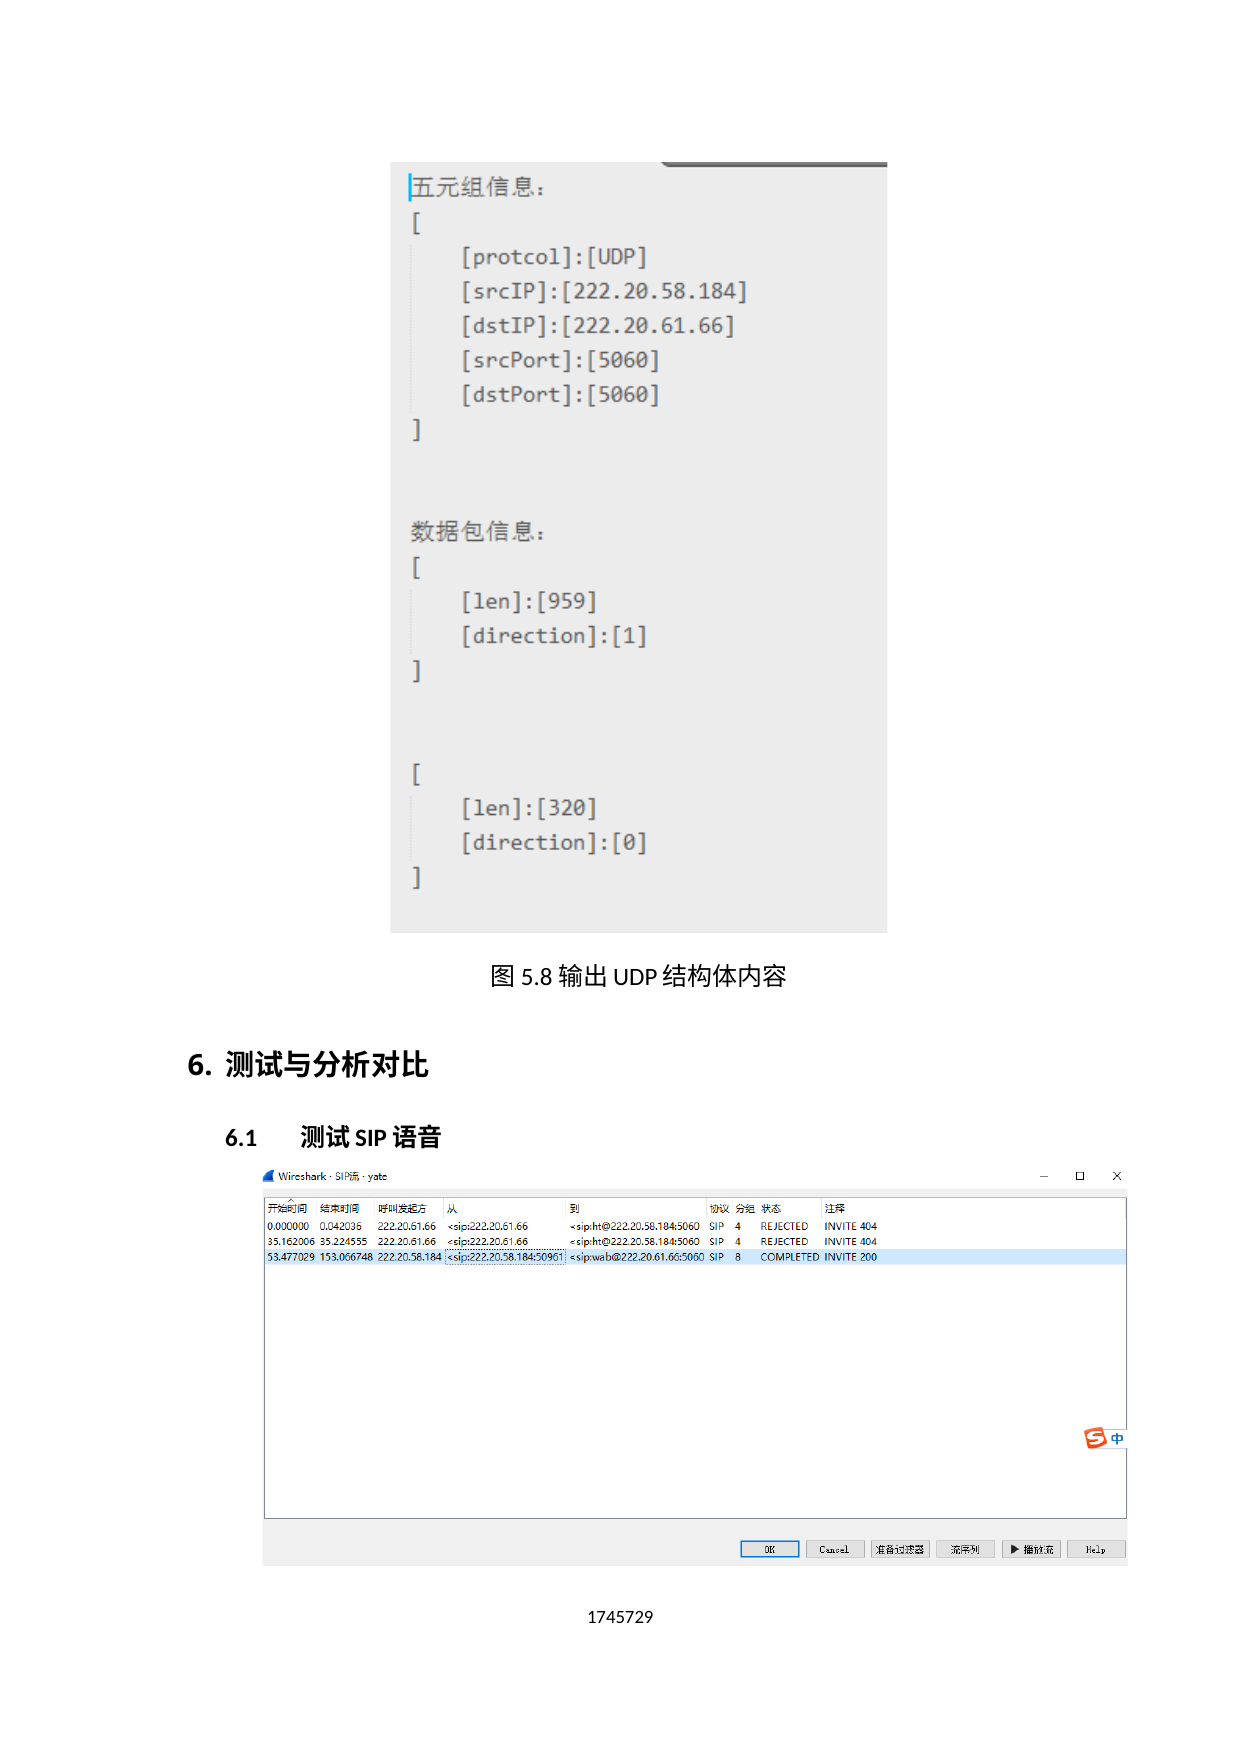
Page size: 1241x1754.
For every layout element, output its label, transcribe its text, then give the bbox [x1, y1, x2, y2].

list 测试SIP语音 [225, 1103, 1053, 1168]
subtitle 测试与分析对比 [187, 1032, 1053, 1097]
picture [390, 162, 888, 933]
list 图5.8 输出UDP结构体内容 [225, 942, 1053, 1007]
picture [262, 1168, 1128, 1566]
